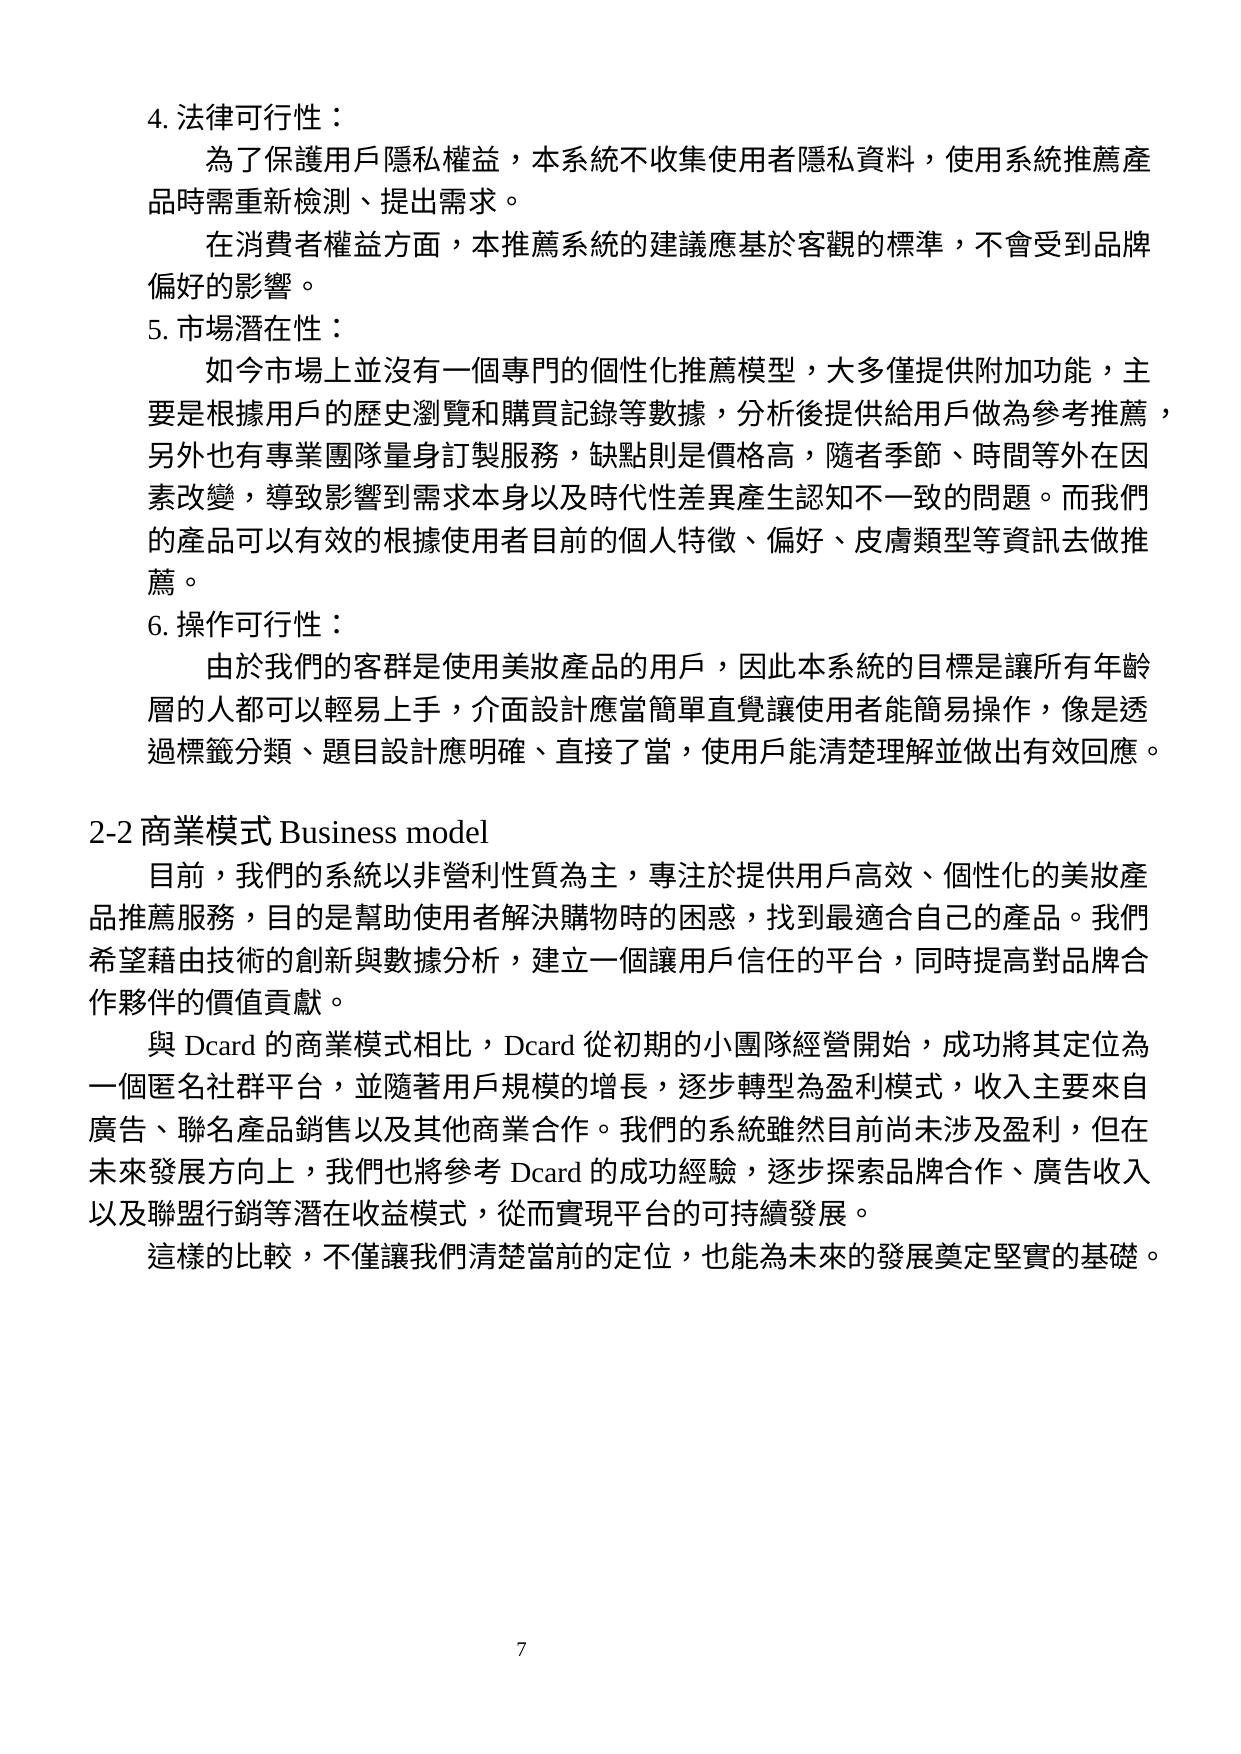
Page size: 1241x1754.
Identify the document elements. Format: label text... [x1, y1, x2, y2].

list 如今市場上並沒有一個專門的個性化推薦模型，大多僅提供附加功能，主要是根據用戶的歷史瀏覽和購買記錄等數據，分析後提供給用戶做為參考推薦，另外也有專業團隊量身訂製服務，缺點則是價格高，隨者季節、時間等外在因素改變，導致影響到需求本身以及時代性差異產生認知不一致的問題。而我們的產品可以有效的根據使用者目前的個人特徵、偏好、皮膚類型等資訊去做推薦。 [147, 348, 1152, 602]
text 與 Dcard 的商業模式相比，Dcard 從初期的小團隊經營開始，成功將其定位為一個匿名社群平台，並隨著用戶規模的增長，逐步轉型為盈利模式，收入主要來自廣告、聯名產品銷售以及其他商業合作。我們的系統雖然目前尚未涉及盈利，但在未來發展方向上，我們也將參考 Dcard 的成功經驗，逐步探索品牌合作、廣告收入以及聯盟行銷等潛在收益模式，從而實現平台的可持續發展。 [89, 1022, 1152, 1233]
list 在消費者權益方面，本推薦系統的建議應基於客觀的標準，不會受到品牌偏好的影響。 [147, 221, 1152, 306]
list 市場潛在性： [89, 306, 1152, 348]
list 操作可行性： [89, 602, 1152, 644]
list 由於我們的客群是使用美妝產品的用戶，因此本系統的目標是讓所有年齡層的人都可以輕易上手，介面設計應當簡單直覺讓使用者能簡易操作，像是透過標籤分類、題目設計應明確、直接了當，使用戶能清楚理解並做出有效回應。 [147, 644, 1152, 771]
text 這樣的比較，不僅讓我們清楚當前的定位，也能為未來的發展奠定堅實的基礎。 [89, 1233, 1152, 1276]
text 目前，我們的系統以非營利性質為主，專注於提供用戶高效、個性化的美妝產品推薦服務，目的是幫助使用者解決購物時的困惑，找到最適合自己的產品。我們希望藉由技術的創新與數據分析，建立一個讓用戶信任的平台，同時提高對品牌合作夥伴的價值貢獻。 [89, 853, 1152, 1022]
list 法律可行性： [89, 94, 1152, 136]
subtitle 商業模式Business model [89, 804, 1152, 853]
list 為了保護用戶隱私權益，本系統不收集使用者隱私資料，使用系統推薦產品時需重新檢測、提出需求。 [147, 136, 1152, 221]
